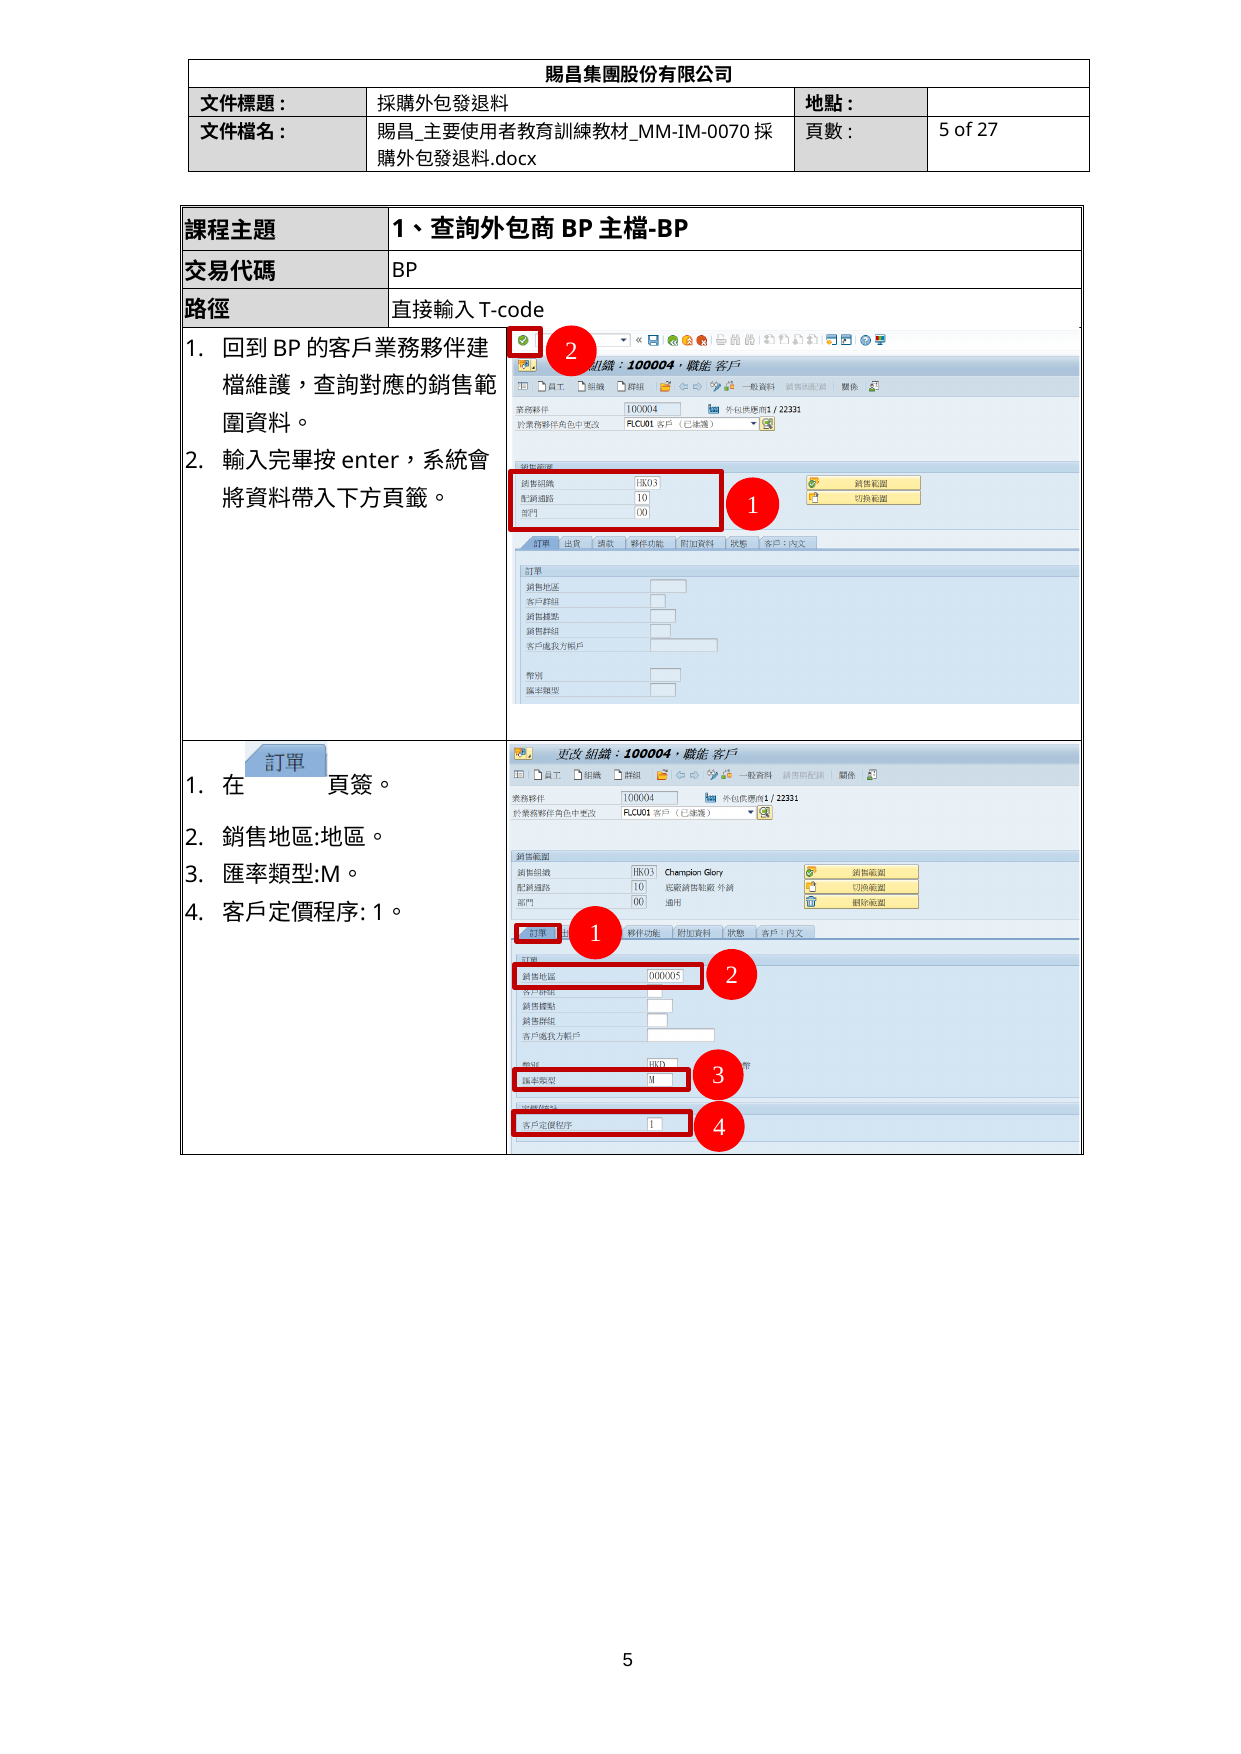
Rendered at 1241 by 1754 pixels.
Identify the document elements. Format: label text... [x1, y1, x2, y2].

table_cell [507, 328, 1081, 740]
picture [509, 327, 1080, 704]
table_cell 交易代碼 [183, 251, 388, 288]
table_header 課程主題 [183, 208, 388, 250]
picture [512, 331, 538, 353]
table_cell 直接輸入T-code [389, 289, 1081, 327]
table_cell BP [389, 251, 1081, 288]
table_cell 路徑 [183, 289, 388, 327]
picture [513, 474, 719, 527]
picture [245, 741, 328, 777]
table_cell 在頁簽。 銷售地區:地區。 匯率類型:M。 客戶定價程序: 1。 [183, 741, 506, 1154]
table_header 1、查詢外包商BP主檔-BP [389, 208, 1081, 250]
picture [509, 741, 1080, 1154]
table_cell 回到BP的客戶業務夥伴建檔維護，查詢對應的銷售範圍資料。 輸入完畢按enter，系統會將資料帶入下方頁籤。 [183, 328, 506, 740]
